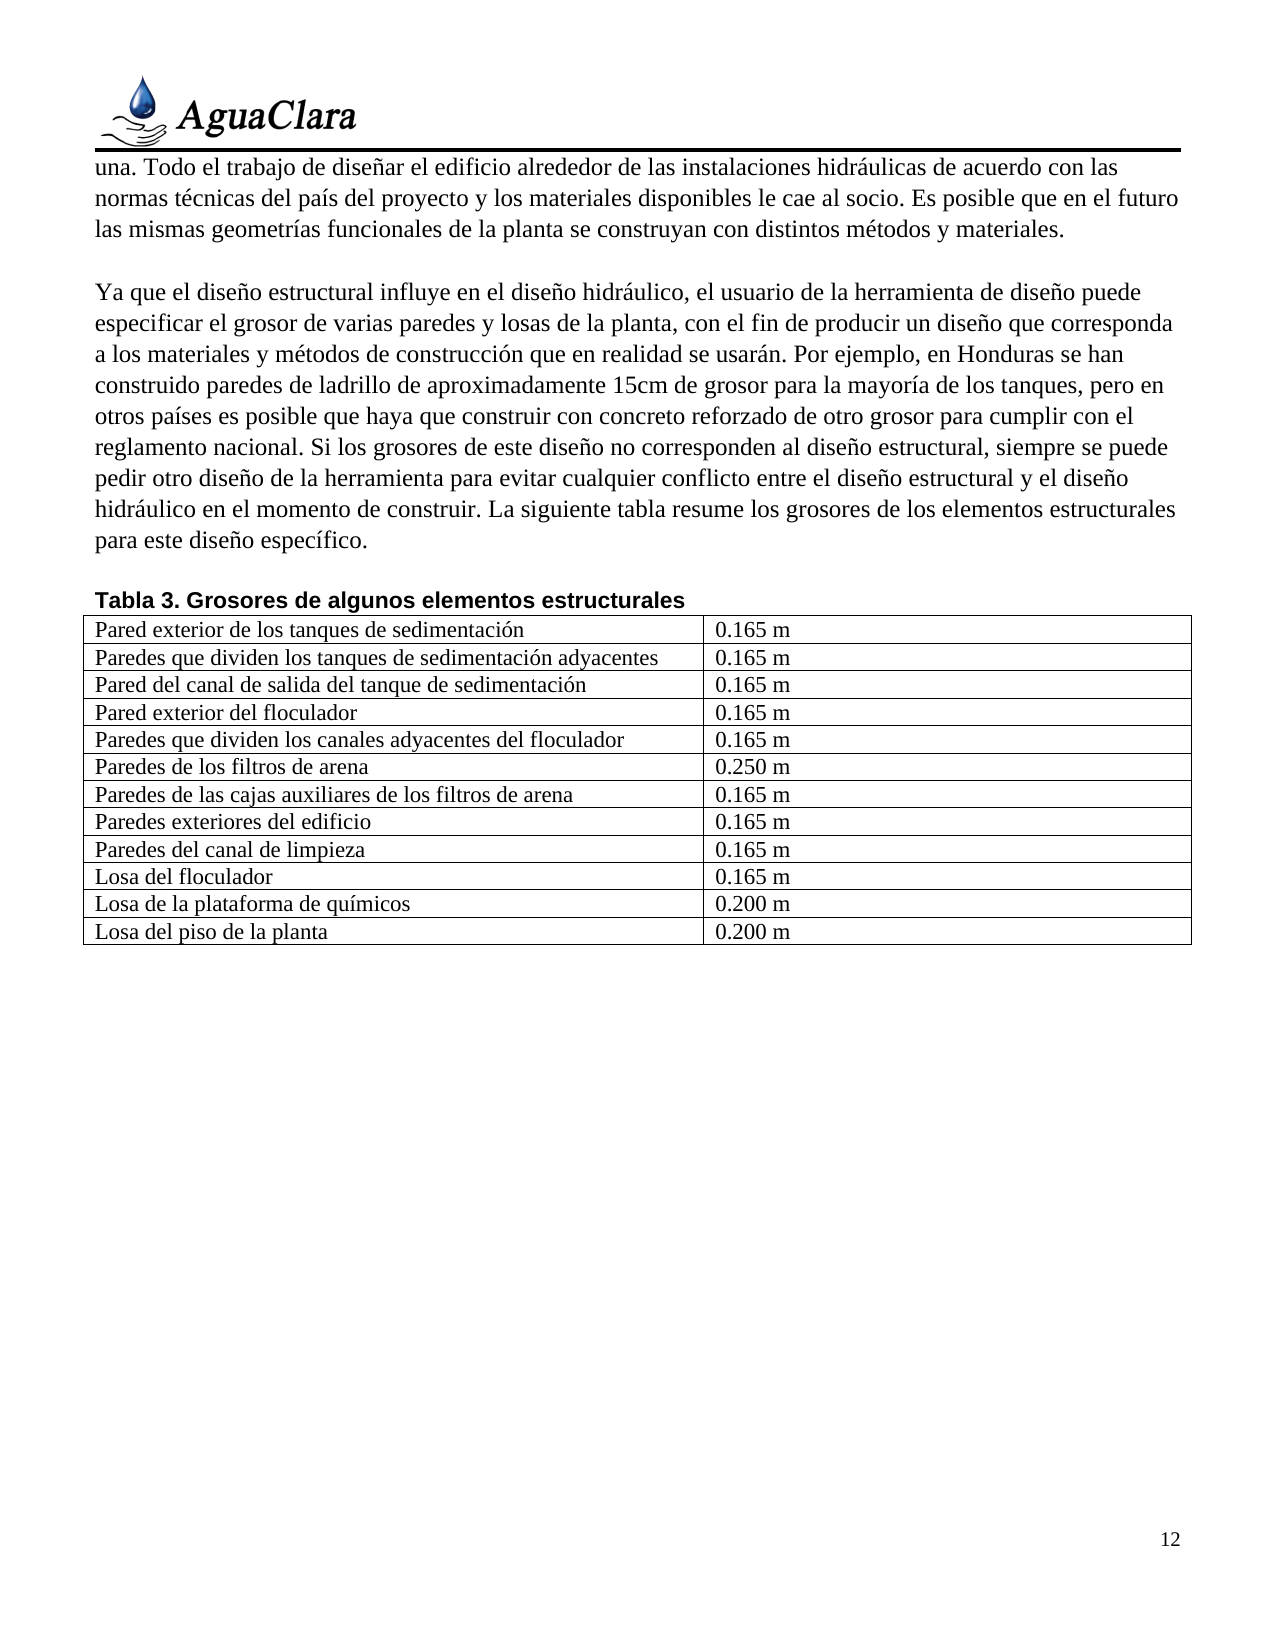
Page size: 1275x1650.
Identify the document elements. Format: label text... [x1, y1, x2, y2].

table_cell Losa del piso de la planta [84, 918, 703, 944]
table_cell Paredes de los filtros de arena [84, 754, 703, 780]
table_cell 0.165 m [704, 699, 1191, 725]
table_cell 0.165 m [704, 781, 1191, 807]
table_cell 0.165 m [704, 863, 1191, 889]
table_cell 0.200 m [704, 918, 1191, 944]
table_cell Paredes de las cajas auxiliares de los filtros de arena [84, 781, 703, 807]
table_header Pared exterior de los tanques de sedimentación [84, 616, 703, 643]
table_cell Losa de la plataforma de químicos [84, 890, 703, 917]
table_cell 0.165 m [704, 671, 1191, 698]
table_cell Pared exterior del floculador [84, 699, 703, 725]
table_cell 0.165 m [704, 644, 1191, 670]
text Tabla 3. Grosores de algunos elementos estructurales [94, 587, 1181, 613]
picture [94, 75, 373, 148]
table_cell Paredes que dividen los tanques de sedimentación adyacentes [84, 644, 703, 670]
table_cell 0.165 m [704, 836, 1191, 862]
table_cell 0.250 m [704, 754, 1191, 780]
table_cell Losa del floculador [84, 863, 703, 889]
table_cell Paredes del canal de limpieza [84, 836, 703, 862]
table_cell Pared del canal de salida del tanque de sedimentación [84, 671, 703, 698]
table_cell 0.165 m [704, 808, 1191, 834]
table_cell Paredes que dividen los canales adyacentes del floculador [84, 726, 703, 752]
text Ya que el diseño estructural influye en el diseño hidráulico, el usuario de la herramienta de diseño puede especificar el grosor de varias paredes y losas de la planta, con el fin de producir un diseño que corresponda a los materiales y métodos de construcción que en realidad se usarán. Por ejemplo, en Honduras se han construido paredes de ladrillo de aproximadamente 15cm de grosor para la mayoría de los tanques, pero en otros países es posible que haya que construir con concreto reforzado de otro grosor para cumplir con el reglamento nacional. Si los grosores de este diseño no corresponden al diseño estructural, siempre se puede pedir otro diseño de la herramienta para evitar cualquier conflicto entre el diseño estructural y el diseño hidráulico en el momento de construir. La siguiente tabla resume los grosores de los elementos estructurales para este diseño específico. [94, 277, 1181, 554]
table_cell 0.165 m [704, 726, 1191, 752]
table_cell Paredes exteriores del edificio [84, 808, 703, 834]
table_header 0.165 m [704, 616, 1191, 643]
table_cell 0.200 m [704, 890, 1191, 917]
